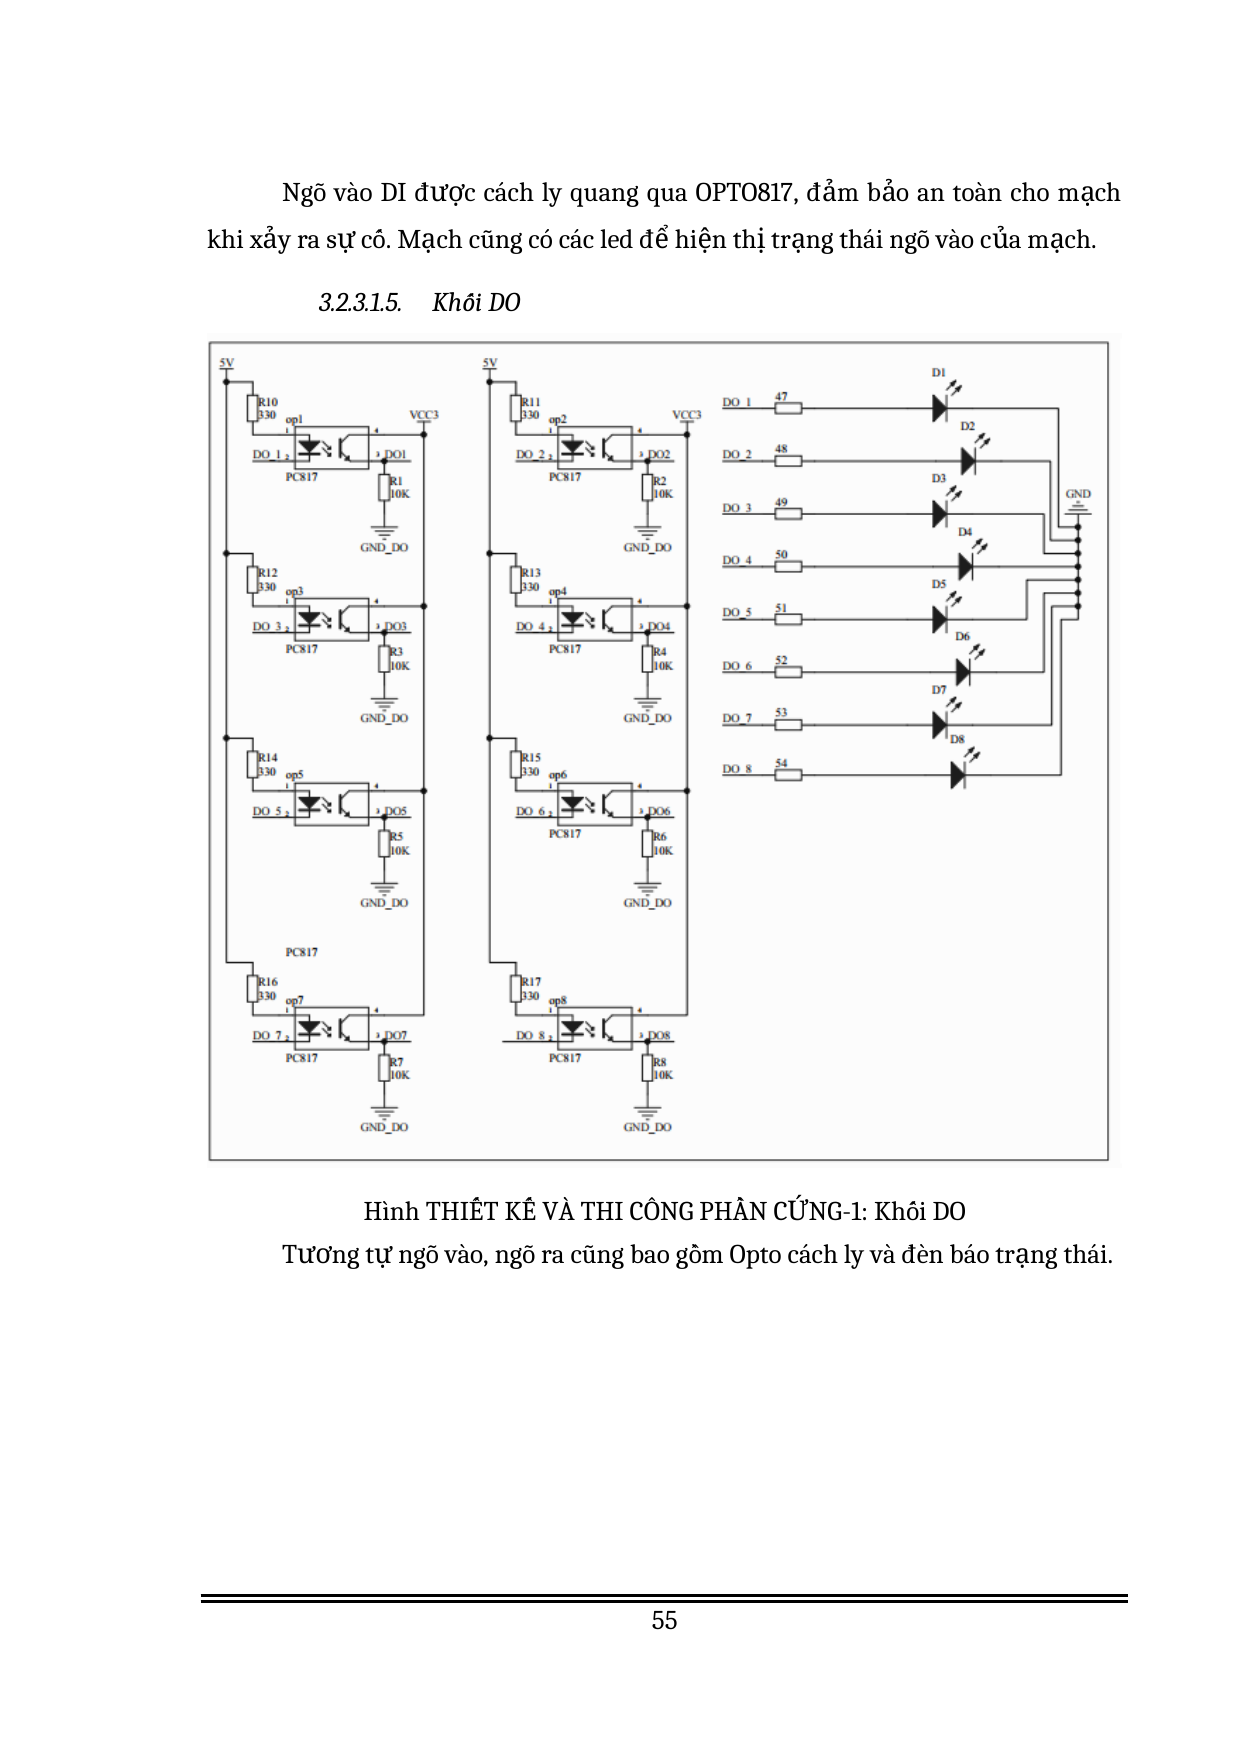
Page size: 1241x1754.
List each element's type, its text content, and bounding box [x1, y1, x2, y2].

picture [206, 333, 1123, 1168]
text Hình THIẾT KẾ VÀ THI CÔNG PHẦN CỨNG-27: Khối DO [207, 1196, 1122, 1227]
subtitle Khối DO [319, 287, 1122, 318]
text Ngõ vào DI được cách ly quang qua OPTO817, đảm bảo an toàn cho mạch khi xảy ra sự cố. Mạch cũng có các led để hiện thị trạng thái ngõ vào của mạch. [207, 177, 1122, 255]
text Tương tự ngõ vào, ngõ ra cũng bao gồm Opto cách ly và đèn báo trạng thái. [207, 1239, 1122, 1270]
